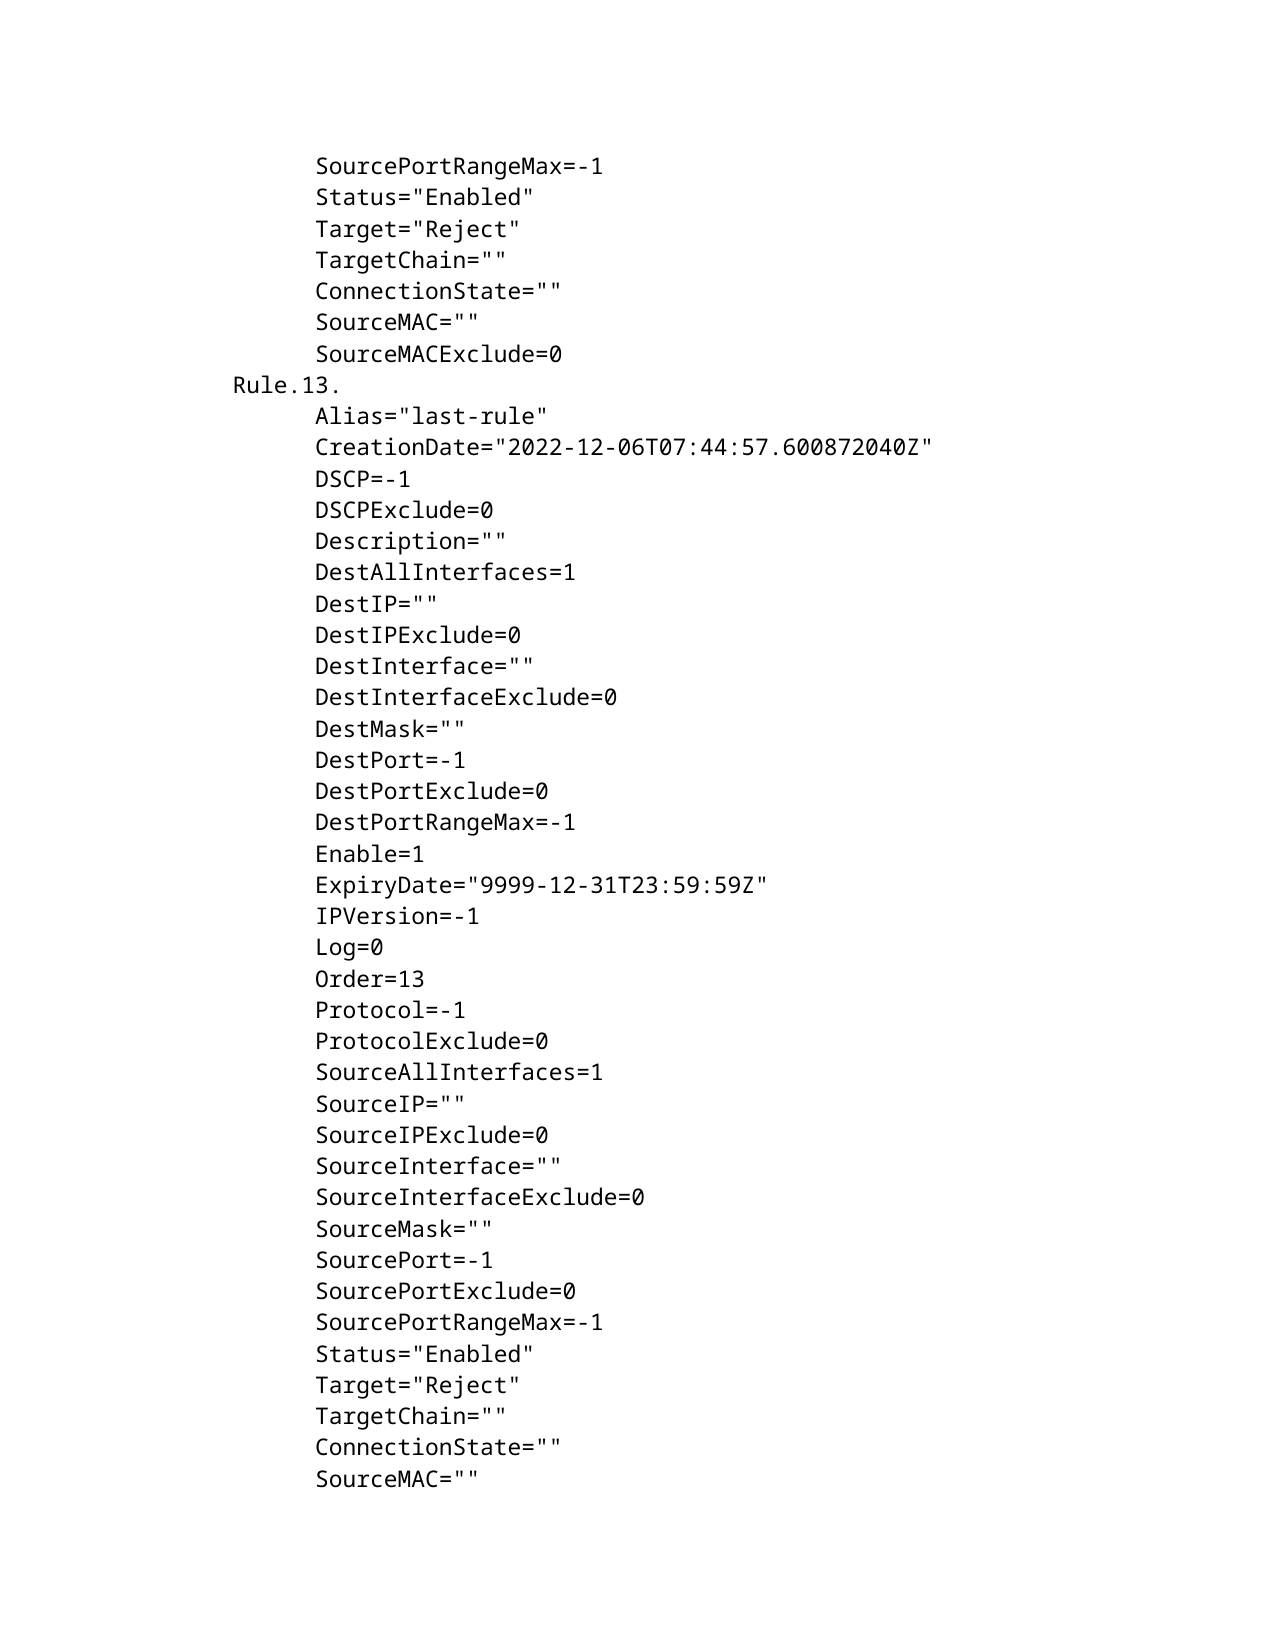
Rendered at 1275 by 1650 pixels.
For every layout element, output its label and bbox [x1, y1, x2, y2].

text [150, 150, 1125, 1494]
